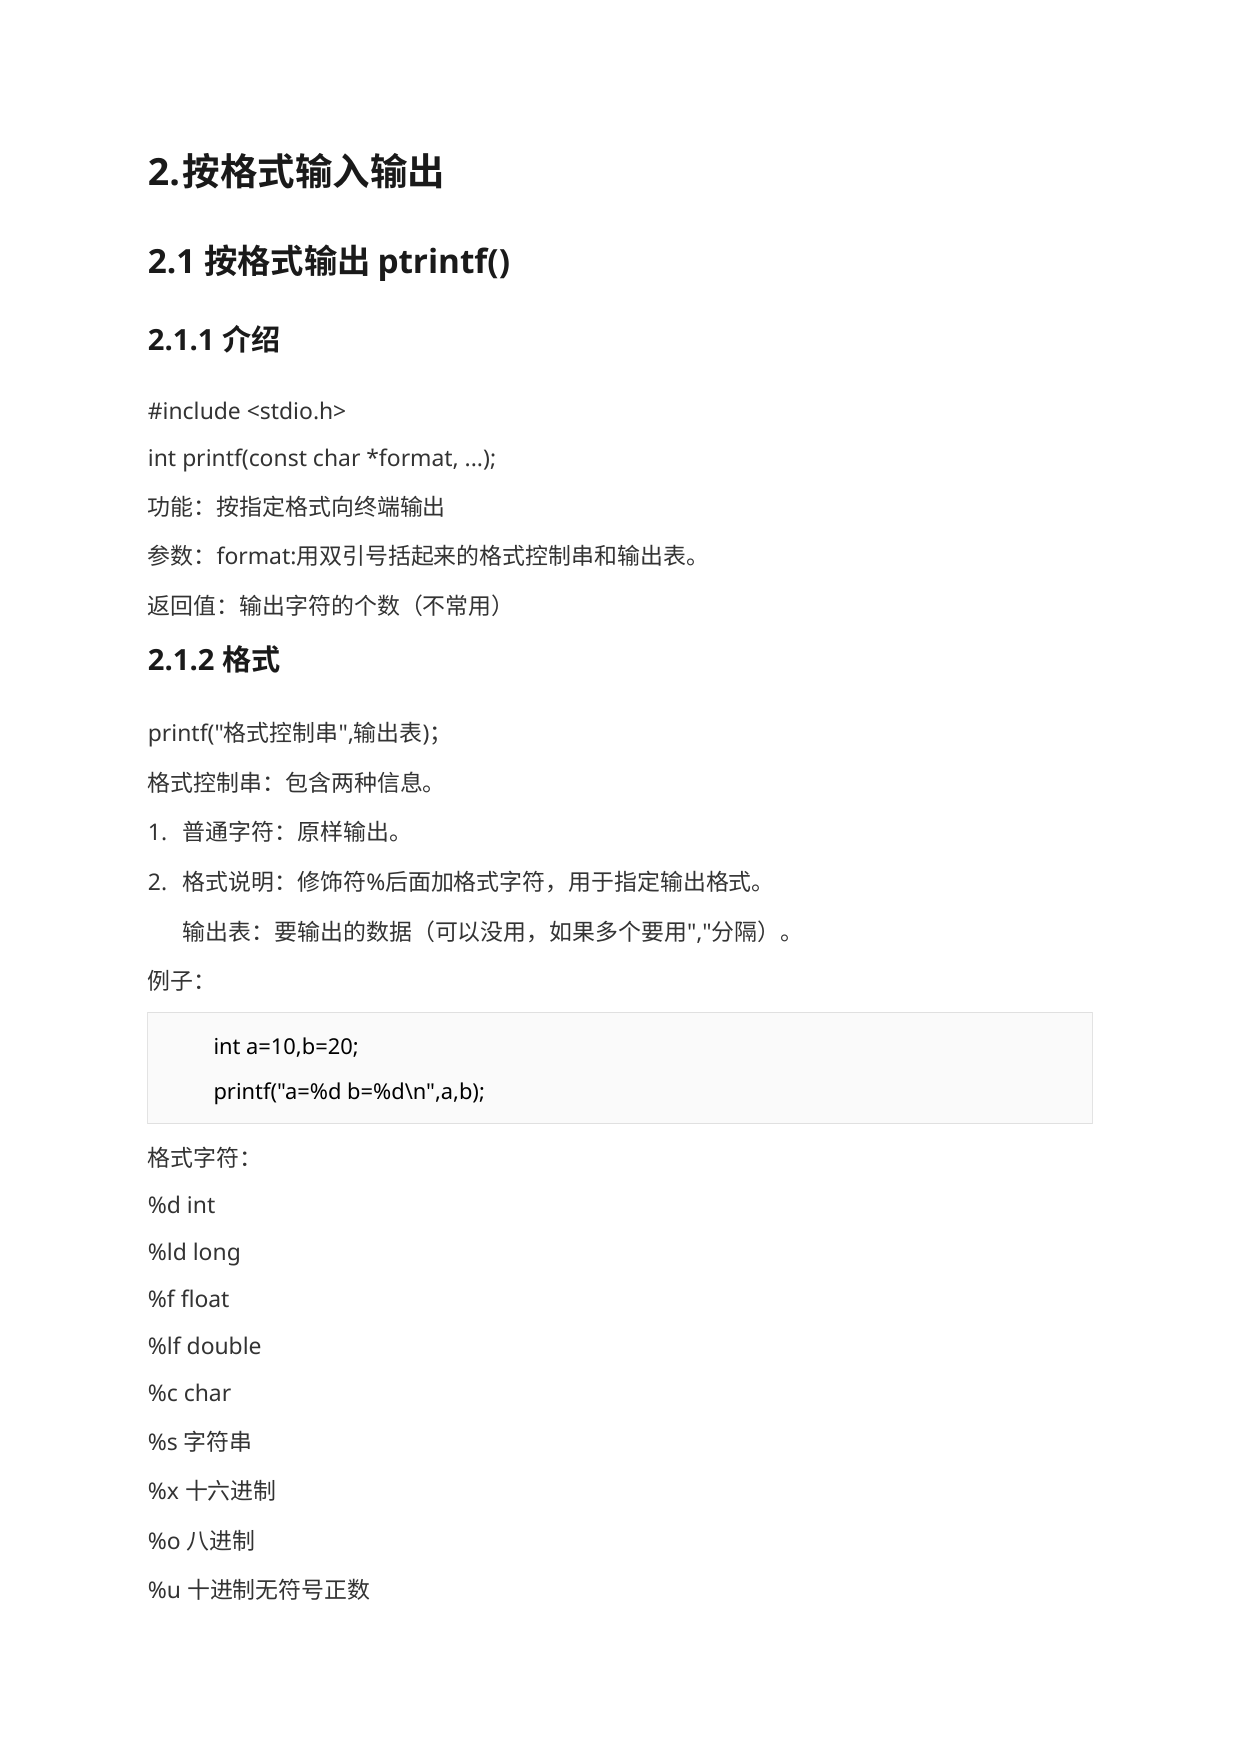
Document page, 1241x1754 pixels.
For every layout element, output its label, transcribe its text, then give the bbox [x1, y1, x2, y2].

text %lf double [148, 1330, 1093, 1361]
text 格式控制串：包含两种信息。 [148, 765, 1093, 798]
subtitle 2.1.1 介绍 [148, 317, 1093, 359]
text 返回值：输出字符的个数（不常用） [148, 588, 1093, 621]
text printf("格式控制串",输出表)； [148, 715, 1093, 748]
text %u 十进制无符号正数 [148, 1572, 1093, 1606]
subtitle 2.1.2 格式 [148, 637, 1093, 679]
text 输出表：要输出的数据（可以没用，如果多个要用","分隔）。 [183, 913, 1093, 947]
text %f float [148, 1283, 1093, 1314]
text %ld long [148, 1236, 1093, 1267]
text 功能：按指定格式向终端输出 [148, 489, 1093, 522]
text %c char [148, 1377, 1093, 1408]
list 普通字符：原样输出。 [148, 814, 1093, 847]
text 参数：format:用双引号括起来的格式控制串和输出表。 [148, 538, 1093, 571]
text int printf(const char *format, ...); [148, 442, 1093, 473]
list 格式说明：修饰符%后面加格式字符，用于指定输出格式。 [148, 864, 1093, 897]
text %d int [148, 1189, 1093, 1220]
text 例子： [148, 963, 1093, 996]
subtitle 按格式输入输出 [148, 142, 1093, 196]
text #include <stdio.h> [148, 395, 1093, 426]
text %x 十六进制 [148, 1473, 1093, 1506]
text %o 八进制 [148, 1523, 1093, 1556]
text 格式字符： [148, 1140, 1093, 1173]
text %s 字符串 [148, 1423, 1093, 1457]
subtitle 2.1 按格式输出ptrintf() [148, 234, 1093, 283]
